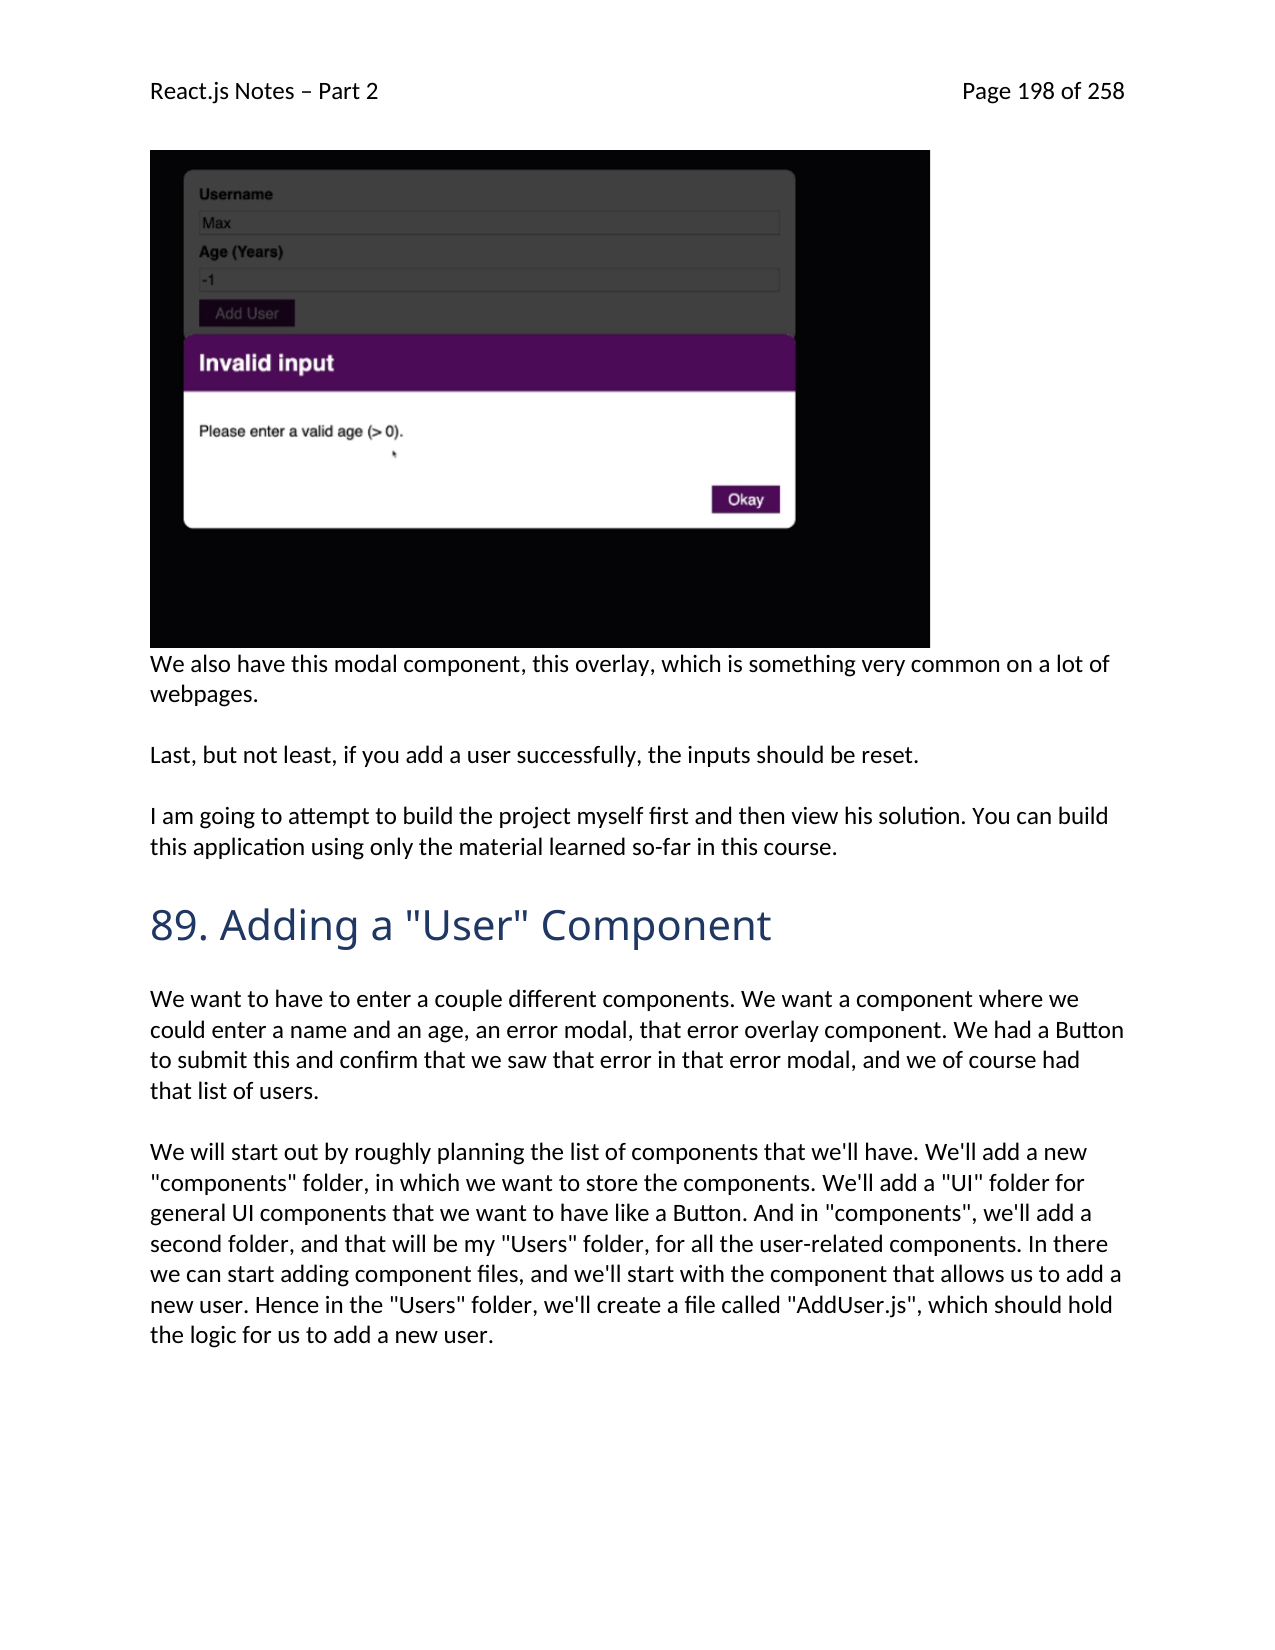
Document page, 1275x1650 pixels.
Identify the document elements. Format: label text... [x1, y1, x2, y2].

text We want to have to enter a couple different components. We want a component where we could enter a name and an age, an error modal, that error overlay component. We had a Button to submit this and confirm that we saw that error in that error modal, and we of course had that list of users. [150, 983, 1125, 1106]
text We also have this modal component, this overlay, which is something very common on a lot of webpages. [150, 648, 1125, 709]
text I am going to attempt to build the project myself first and then view his solution. You can build this application using only the material learned so-far in this course. [150, 801, 1125, 862]
text We will start out by roughly planning the list of components that we'll have. We'll add a new "components" folder, in which we want to store the components. We'll add a "UI" folder for general UI components that we want to have like a Button. And in "components", we'll add a second folder, and that will be my "Users" folder, for all the user-related components. In there we can start adding component files, and we'll start with the component that allows us to add a new user. Hence in the "Users" folder, we'll create a file called "AddUser.js", which should hold the logic for us to add a new user. [150, 1136, 1125, 1350]
picture [150, 150, 930, 648]
subtitle 89. Adding a "User" Component [150, 896, 1125, 953]
text Last, but not least, if you add a user successfully, the inputs should be reset. [150, 739, 1125, 770]
